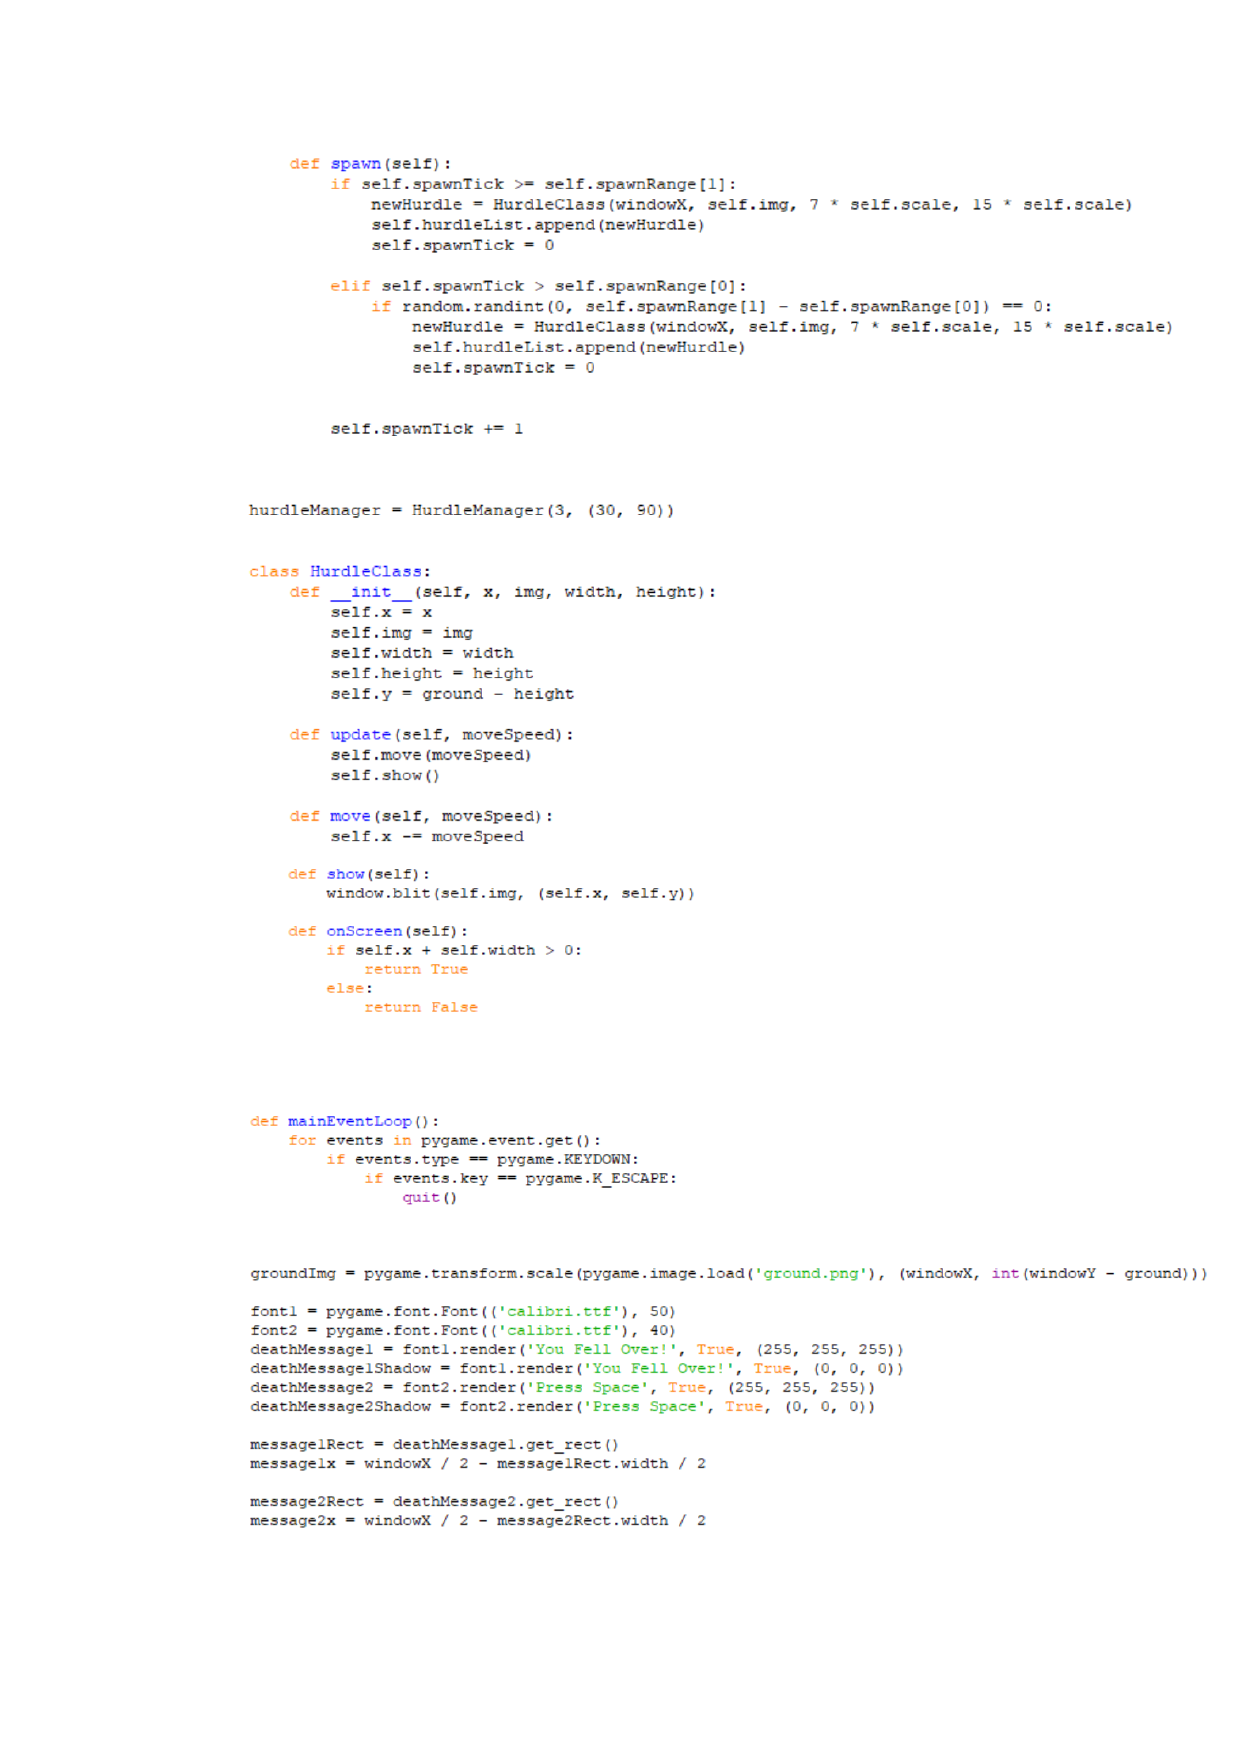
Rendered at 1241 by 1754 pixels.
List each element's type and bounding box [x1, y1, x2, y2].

picture [245, 150, 1179, 844]
picture [249, 859, 1222, 1535]
